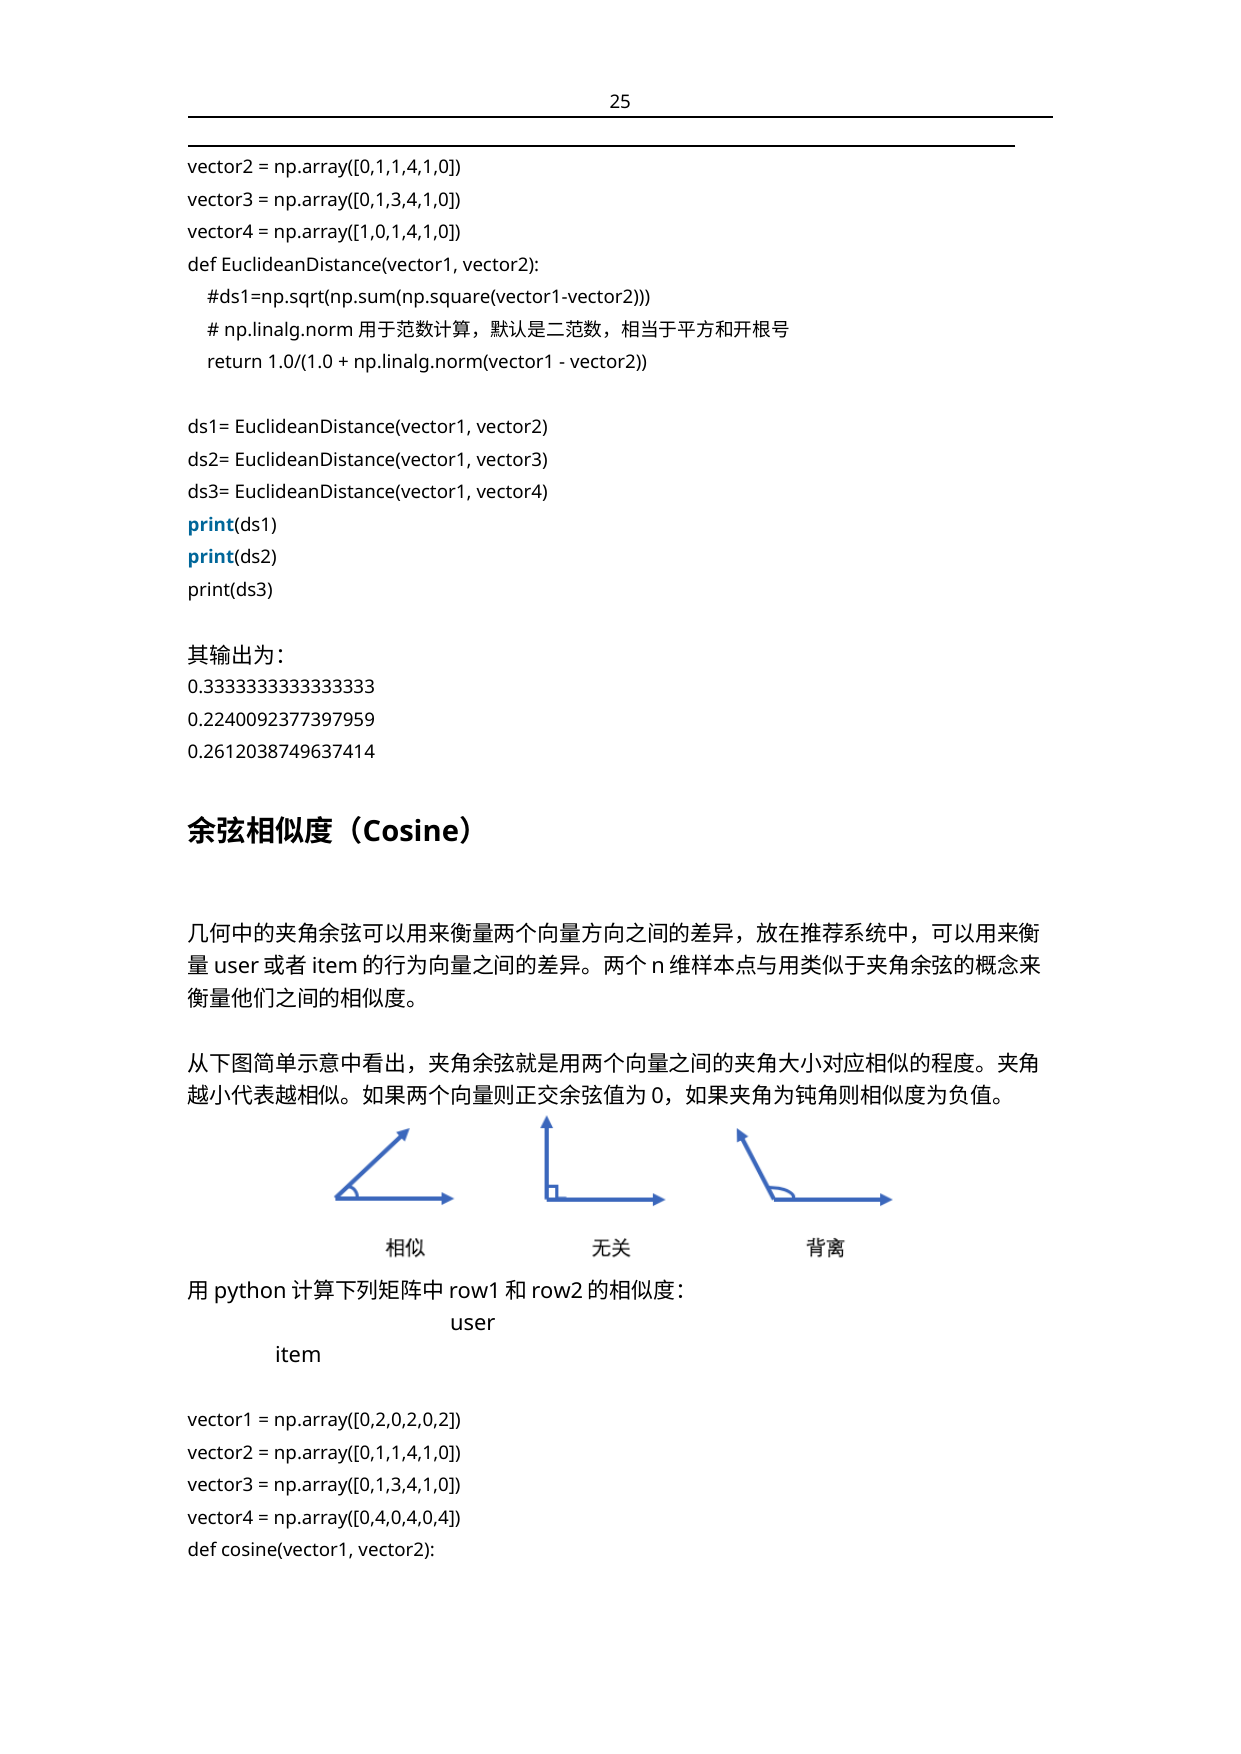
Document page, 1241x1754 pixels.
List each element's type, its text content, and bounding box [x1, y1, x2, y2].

text def cosine(vector1, vector2): [187, 1533, 1053, 1566]
text 0.2240092377397959 [187, 702, 1053, 735]
text print(ds2) [187, 540, 1053, 572]
text vector2 = np.array([0,1,1,4,1,0]) [187, 150, 1053, 182]
text vector3 = np.array([0,1,3,4,1,0]) [187, 1468, 1053, 1501]
text print(ds1) [187, 507, 1053, 540]
text vector3 = np.array([0,1,3,4,1,0]) [187, 182, 1053, 215]
text ds1= EuclideanDistance(vector1, vector2) [187, 410, 1053, 442]
text item [231, 1338, 1053, 1371]
text vector2 = np.array([0,1,1,4,1,0]) [187, 1436, 1053, 1468]
text user [406, 1306, 1053, 1338]
picture [328, 1110, 912, 1267]
text 从下图简单示意中看出，夹角余弦就是用两个向量之间的夹角大小对应相似的程度。夹角越小代表越相似。如果两个向量则正交余弦值为0，如果夹角为钝角则相似度为负值。 [187, 1046, 1053, 1111]
text vector1 = np.array([0,2,0,2,0,2]) [187, 1403, 1053, 1436]
text 用python计算下列矩阵中row1和row2的相似度： [187, 1273, 1053, 1306]
subtitle 余弦相似度（Cosine） [187, 797, 1053, 862]
text 几何中的夹角余弦可以用来衡量两个向量方向之间的差异，放在推荐系统中，可以用来衡量user或者item的行为向量之间的差异。两个n维样本点与用类似于夹角余弦的概念来衡量他们之间的相似度。 [187, 916, 1053, 1013]
text vector4 = np.array([0,4,0,4,0,4]) [187, 1501, 1053, 1533]
text ds3= EuclideanDistance(vector1, vector4) [187, 475, 1053, 507]
text 其输出为： [187, 637, 1053, 670]
text print(ds3) [187, 572, 1053, 605]
text ds2= EuclideanDistance(vector1, vector3) [187, 442, 1053, 475]
text vector4 = np.array([1,0,1,4,1,0]) [187, 215, 1053, 247]
text 0.2612038749637414 [187, 735, 1053, 767]
text def EuclideanDistance(vector1, vector2): #ds1=np.sqrt(np.sum(np.square(vector1-vector2))) # np.linalg.norm 用于范数计算，默认是二范数，相当于平方和开根号 return 1.0/(1.0 + np.linalg.norm(vector1 - vector2)) [187, 247, 1053, 377]
text 0.3333333333333333 [187, 670, 1053, 702]
